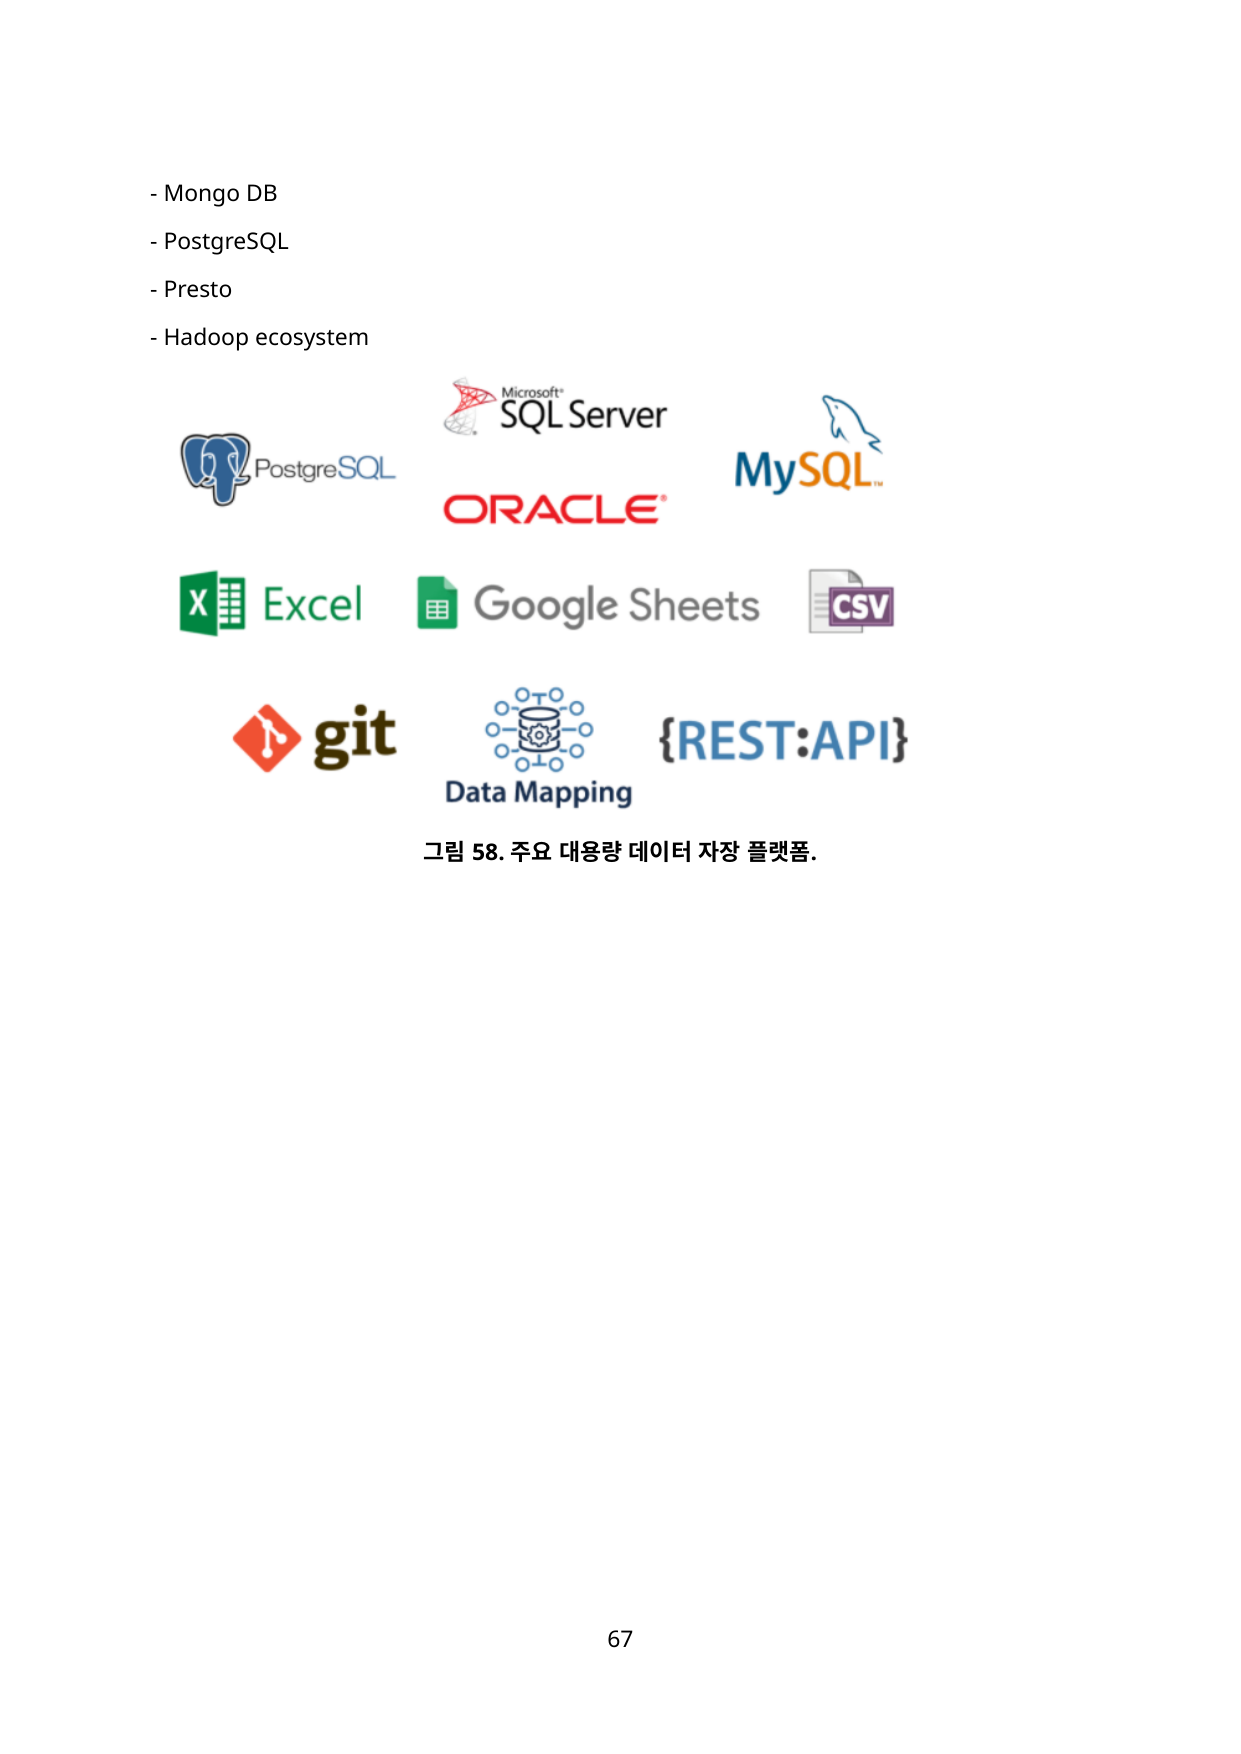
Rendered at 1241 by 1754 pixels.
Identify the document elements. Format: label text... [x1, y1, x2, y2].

text - Mongo DB [150, 177, 1090, 208]
text 그림 58. 주요 대용량 데이터 자장 플랫폼. [150, 834, 1090, 868]
text - Hadoop ecosystem [150, 321, 1090, 352]
text - PostgreSQL [150, 225, 1090, 256]
text - Presto [150, 273, 1090, 304]
picture [150, 368, 925, 818]
